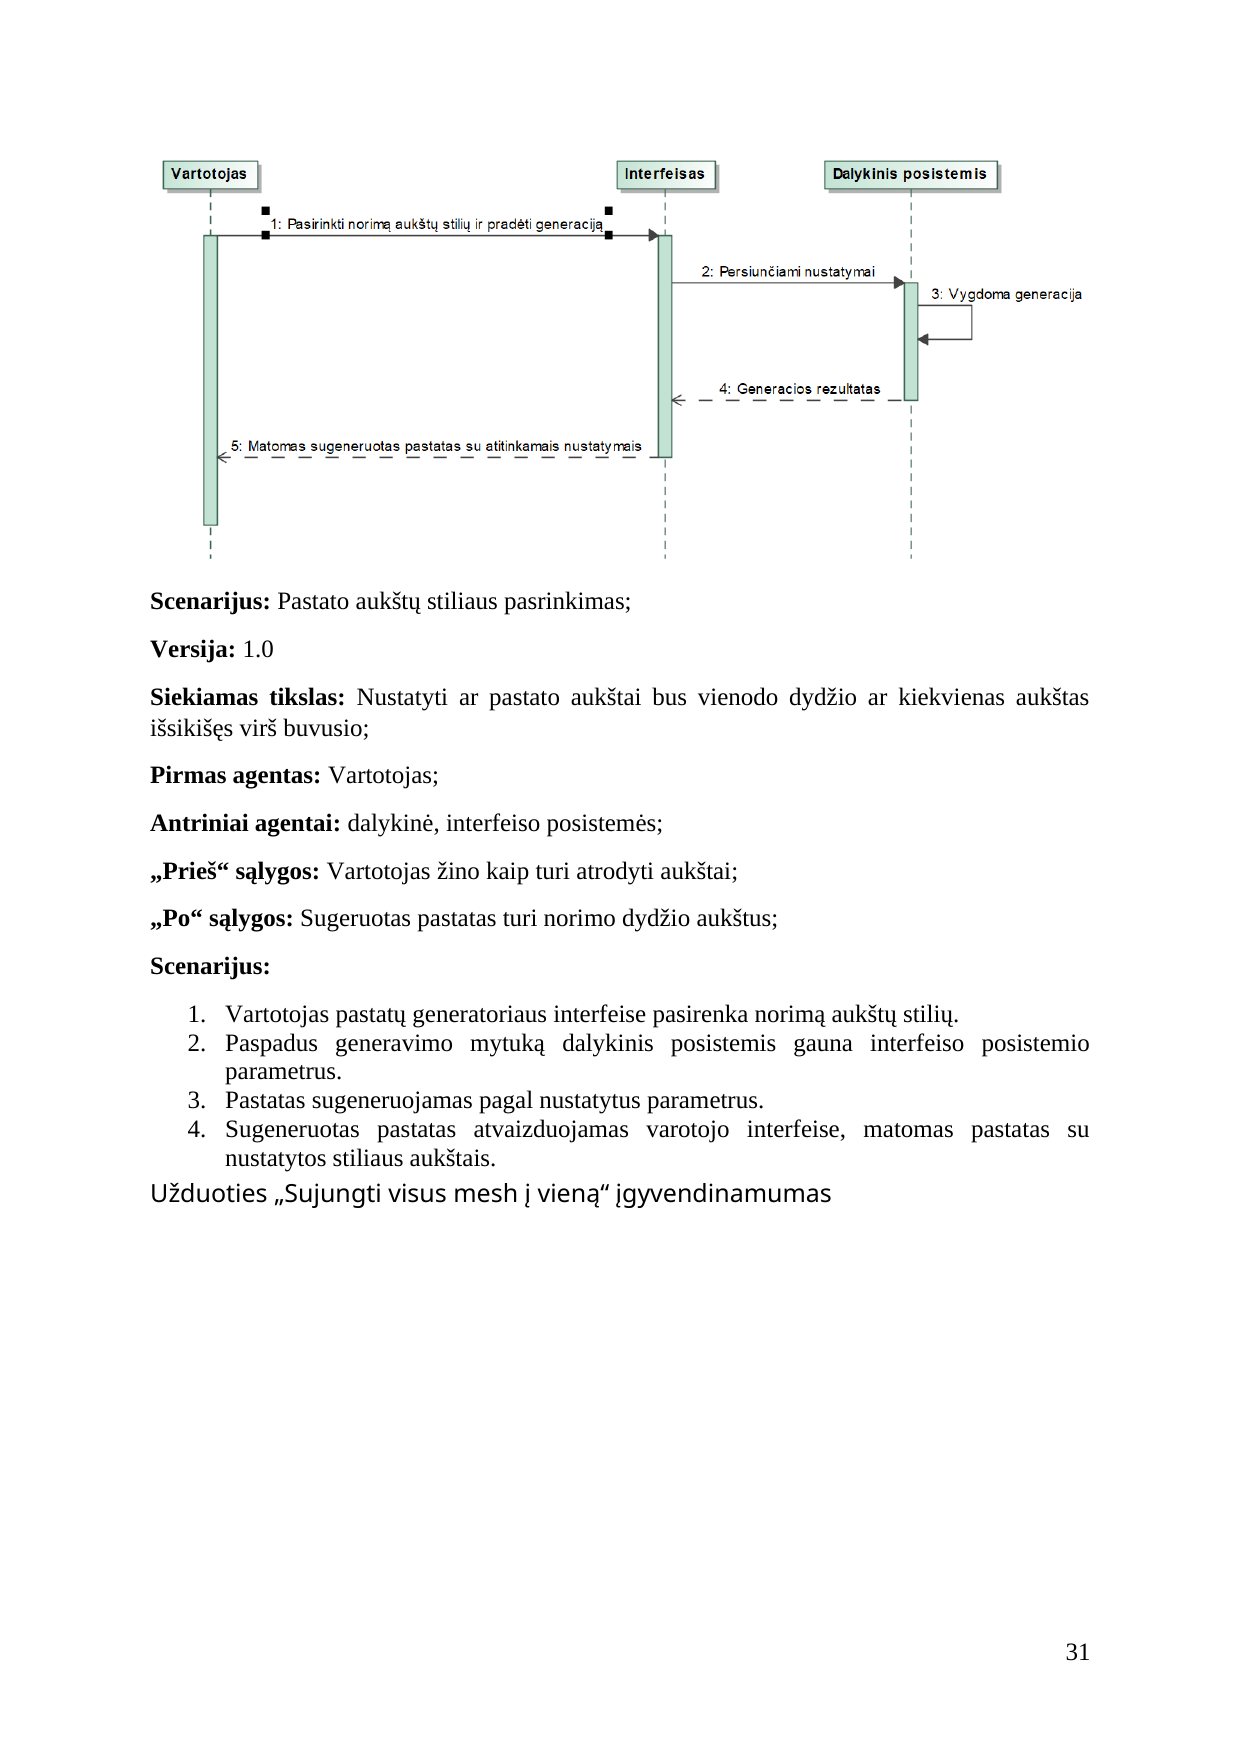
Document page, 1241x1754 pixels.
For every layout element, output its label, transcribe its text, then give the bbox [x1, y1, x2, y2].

list Sugeneruotas pastatas atvaizduojamas varotojo interfeise, matomas pastatas su nustatytos stiliaus aukštais. [187, 1114, 1090, 1171]
text Versija: 1.0 [150, 634, 1090, 663]
text „Po“ sąlygos: Sugeruotas pastatas turi norimo dydžio aukštus; [150, 903, 1090, 932]
list Vartotojas pastatų generatoriaus interfeise pasirenka norimą aukštų stilių. [187, 999, 1090, 1028]
text Scenarijus: Pastato aukštų stiliaus pasrinkimas; [150, 586, 1090, 615]
text Siekiamas tikslas: Nustatyti ar pastato aukštai bus vienodo dydžio ar kiekvienas aukštas išsikišęs virš buvusio; [150, 682, 1090, 741]
text Pirmas agentas: Vartotojas; [150, 760, 1090, 789]
text „Prieš“ sąlygos: Vartotojas žino kaip turi atrodyti aukštai; [150, 856, 1090, 884]
subtitle Užduoties „Sujungti visus mesh į vieną“ įgyvendinamumas [150, 1176, 1090, 1210]
text Scenarijus: [150, 951, 1090, 980]
list Pastatas sugeneruojamas pagal nustatytus parametrus. [187, 1085, 1090, 1114]
list Paspadus generavimo mytuką dalykinis posistemis gauna interfeiso posistemio parametrus. [187, 1028, 1090, 1085]
picture [150, 150, 1091, 568]
text Antriniai agentai: dalykinė, interfeiso posistemės; [150, 808, 1090, 837]
